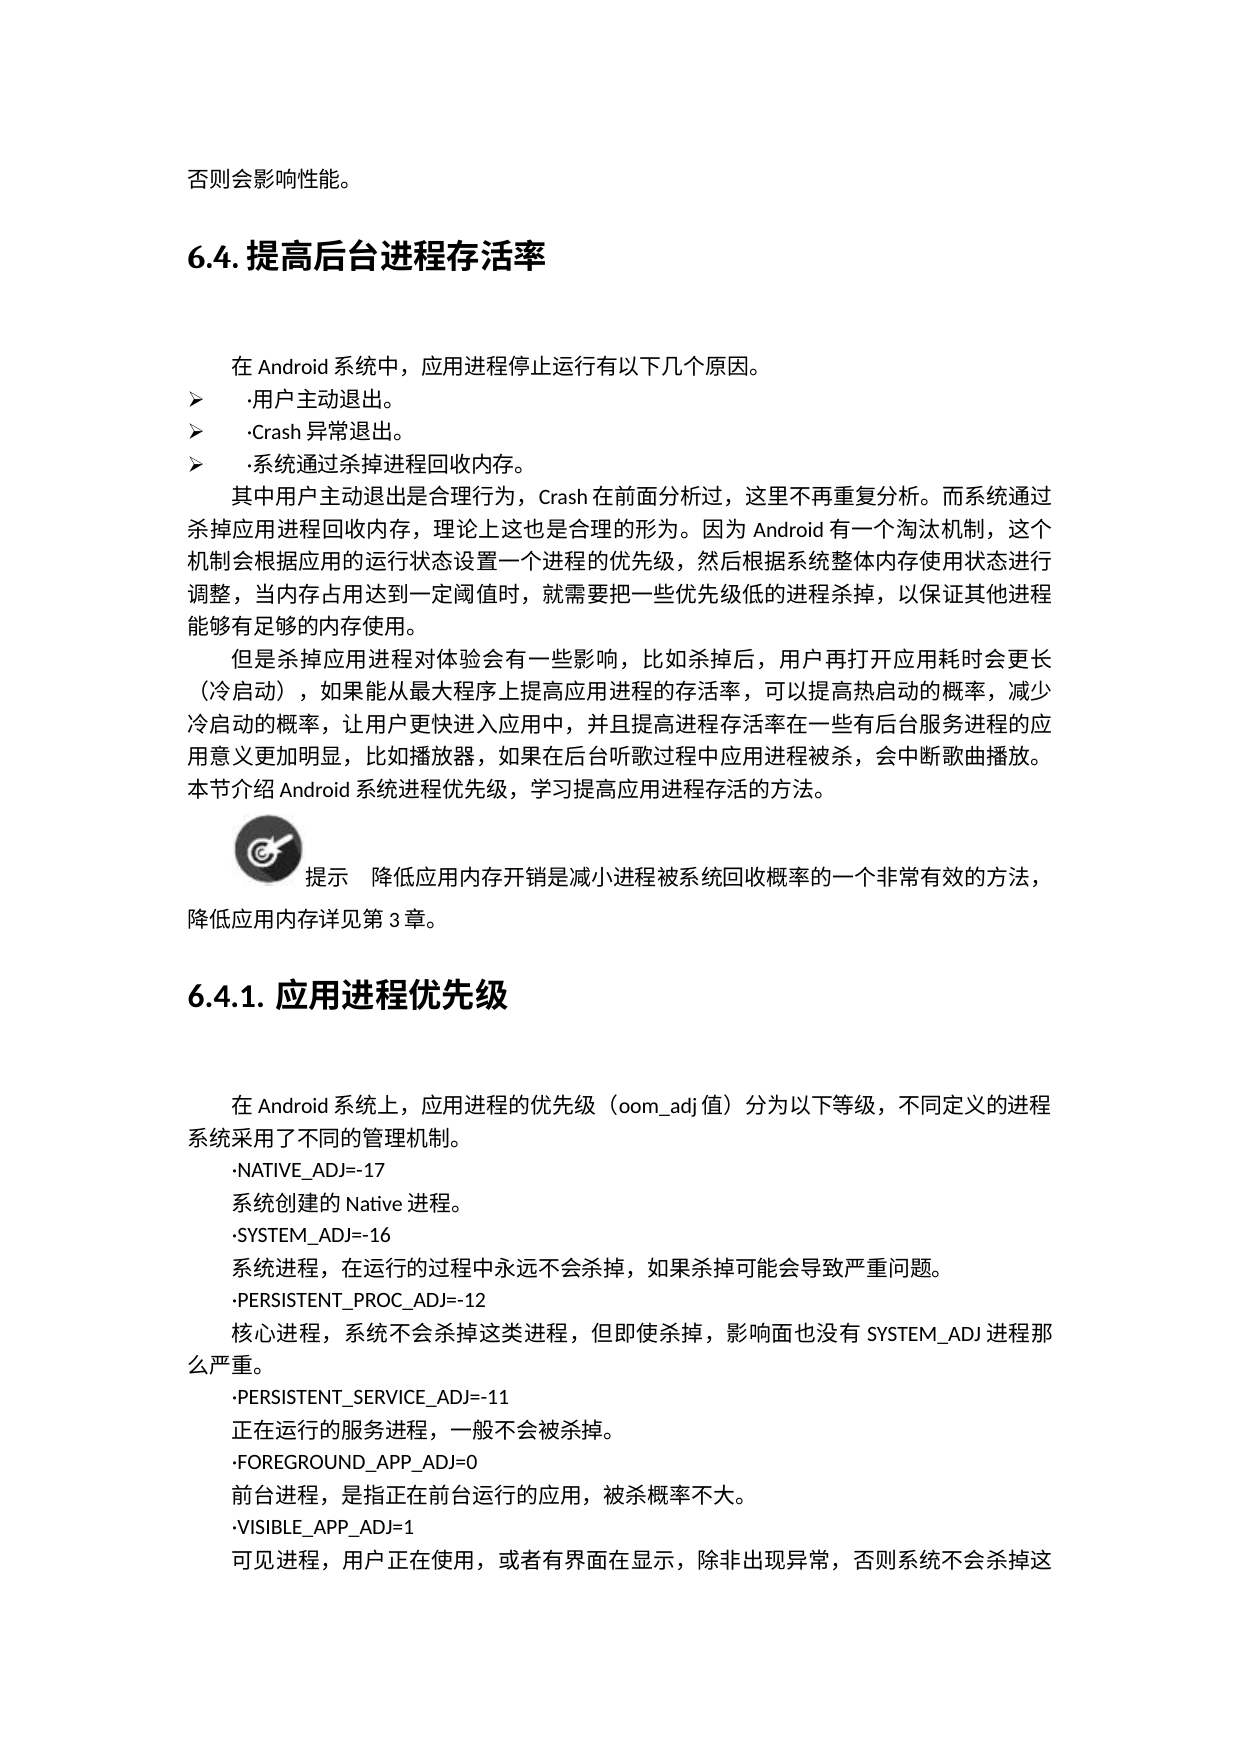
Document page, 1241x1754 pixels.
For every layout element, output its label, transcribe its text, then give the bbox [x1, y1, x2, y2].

text ·VISIBLE_APP_ADJ=1 [187, 1511, 1053, 1543]
text 在Android系统中，应用进程停止运行有以下几个原因。 [187, 349, 1053, 381]
text ·PERSISTENT_PROC_ADJ=-12 [187, 1283, 1053, 1316]
text 系统创建的Native进程。 [187, 1186, 1053, 1218]
text 但是杀掉应用进程对体验会有一些影响，比如杀掉后，用户再打开应用耗时会更长（冷启动），如果能从最大程序上提高应用进程的存活率，可以提高热启动的概率，减少冷启动的概率，让用户更快进入应用中，并且提高进程存活率在一些有后台服务进程的应用意义更加明显，比如播放器，如果在后台听歌过程中应用进程被杀，会中断歌曲播放。本节介绍Android系统进程优先级，学习提高应用进程存活的方法。 [187, 641, 1053, 804]
picture [231, 813, 306, 886]
list ·用户主动退出。 [187, 381, 1053, 414]
text 系统进程，在运行的过程中永远不会杀掉，如果杀掉可能会导致严重问题。 [187, 1251, 1053, 1283]
text ·NATIVE_ADJ=-17 [187, 1153, 1053, 1186]
text ·PERSISTENT_SERVICE_ADJ=-11 [187, 1381, 1053, 1413]
text 正在运行的服务进程，一般不会被杀掉。 [187, 1413, 1053, 1446]
text 核心进程，系统不会杀掉这类进程，但即使杀掉，影响面也没有SYSTEM_ADJ进程那么严重。 [187, 1316, 1053, 1381]
text 提示 降低应用内存开销是减小进程被系统回收概率的一个非常有效的方法，降低应用内存详见第3章。 [187, 804, 1053, 934]
subtitle 应用进程优先级 [187, 961, 1053, 1026]
text ·FOREGROUND_APP_ADJ=0 [187, 1446, 1053, 1478]
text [187, 1543, 1053, 1576]
text 在Android系统上，应用进程的优先级（oom_adj值）分为以下等级，不同定义的进程系统采用了不同的管理机制。 [187, 1088, 1053, 1153]
text 前台进程，是指正在前台运行的应用，被杀概率不大。 [187, 1478, 1053, 1511]
list ·系统通过杀掉进程回收内存。 [187, 446, 1053, 479]
text 其中用户主动退出是合理行为，Crash在前面分析过，这里不再重复分析。而系统通过杀掉应用进程回收内存，理论上这也是合理的形为。因为Android有一个淘汰机制，这个机制会根据应用的运行状态设置一个进程的优先级，然后根据系统整体内存使用状态进行调整，当内存占用达到一定阈值时，就需要把一些优先级低的进程杀掉，以保证其他进程能够有足够的内存使用。 [187, 479, 1053, 641]
list ·Crash异常退出。 [187, 414, 1053, 446]
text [187, 162, 1053, 194]
text ·SYSTEM_ADJ=-16 [187, 1218, 1053, 1251]
subtitle 提高后台进程存活率 [187, 222, 1053, 287]
